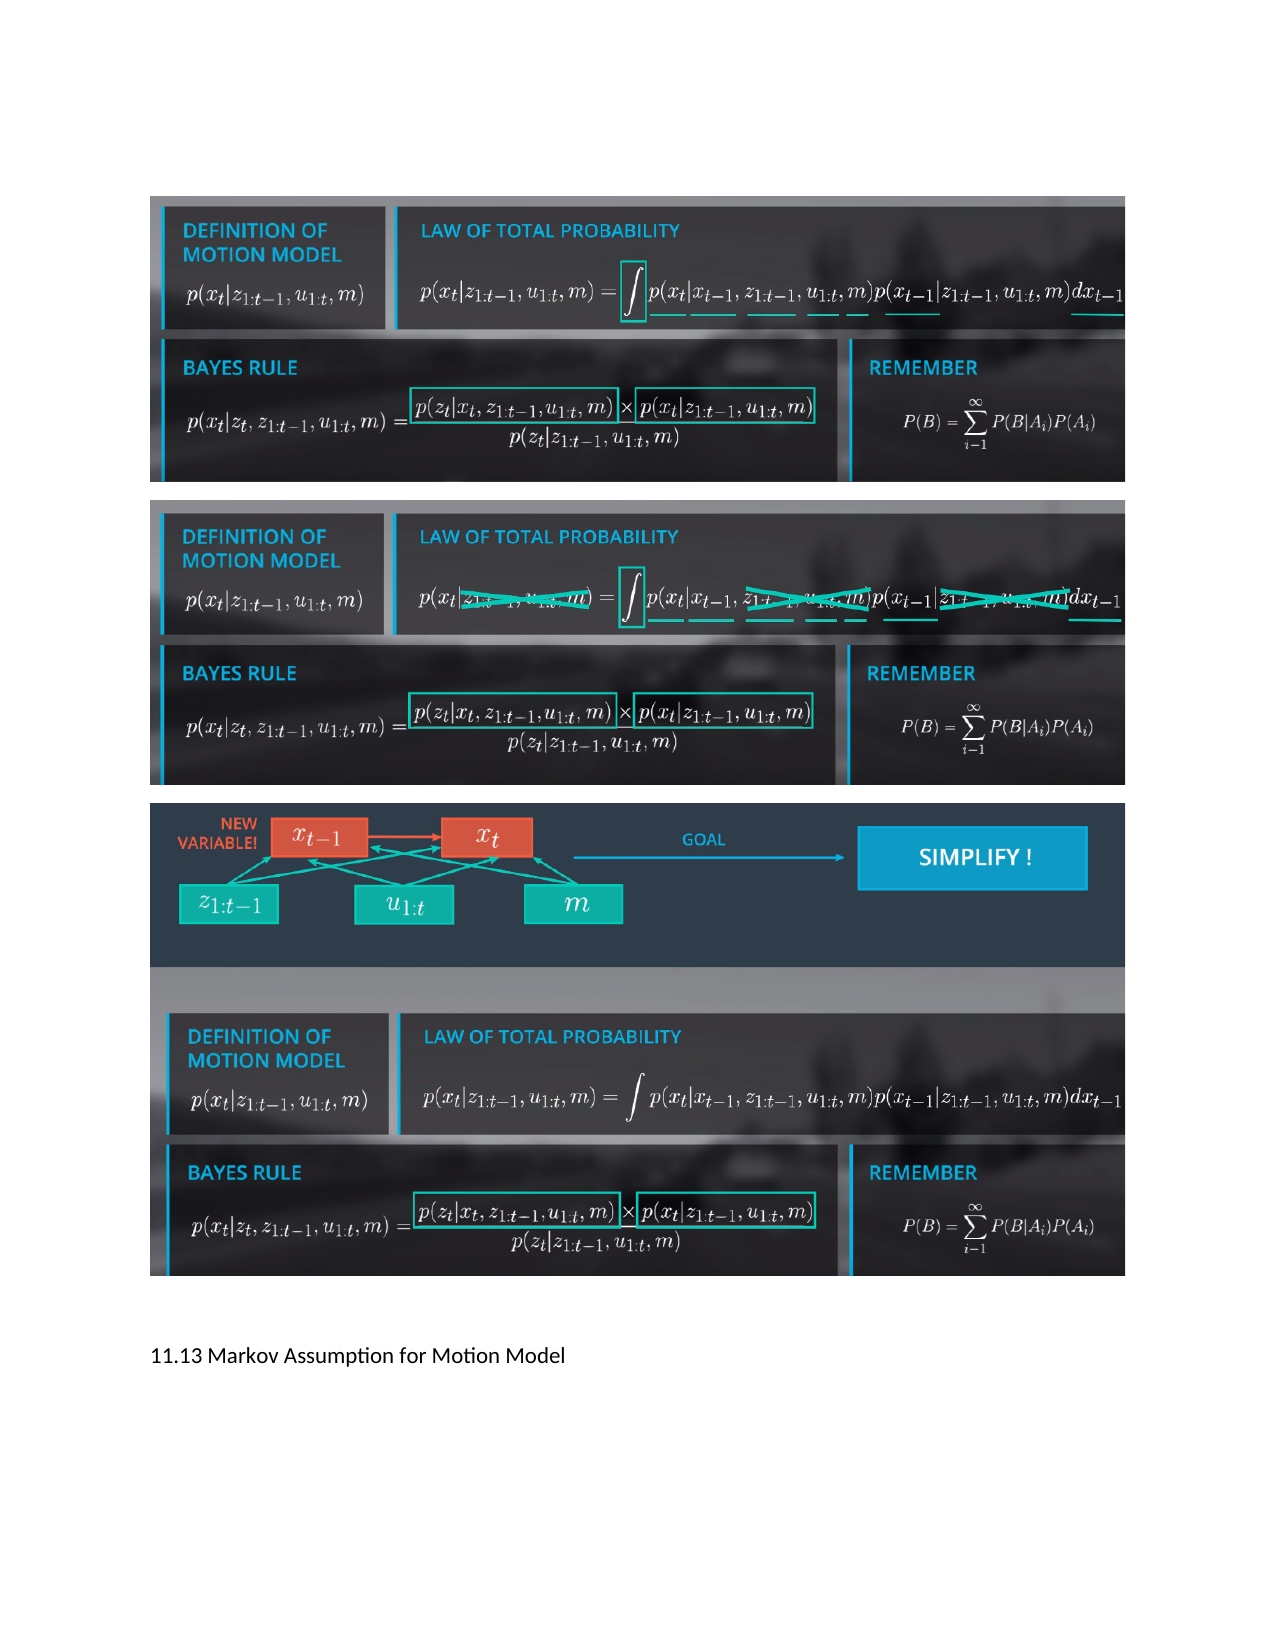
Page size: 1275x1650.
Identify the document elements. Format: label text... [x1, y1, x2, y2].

text 11.13 Markov Assumption for Motion Model [150, 1341, 1125, 1369]
picture [150, 196, 1125, 482]
picture [150, 500, 1125, 785]
picture [150, 803, 1125, 1276]
